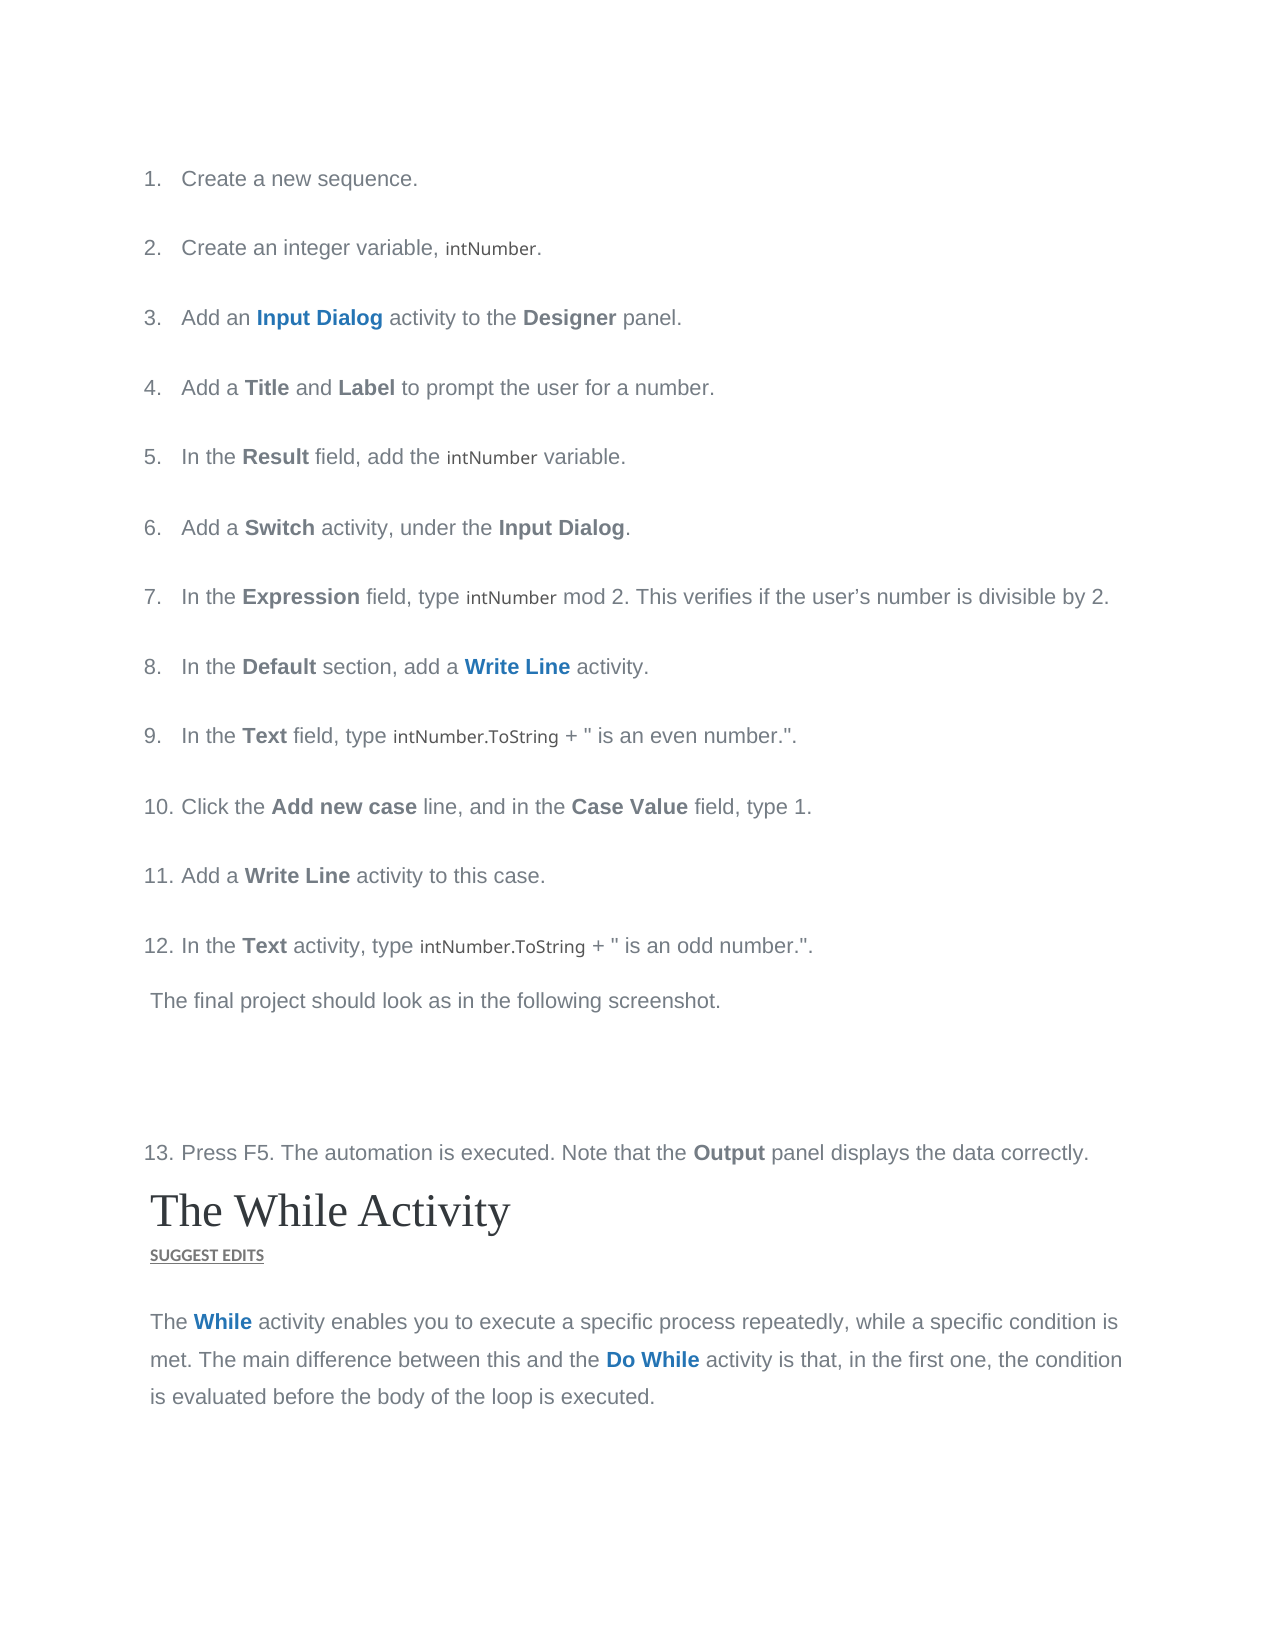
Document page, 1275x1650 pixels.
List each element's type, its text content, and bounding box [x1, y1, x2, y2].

list In the Text activity, type intNumber.ToString + " is an odd number.". [144, 918, 1125, 958]
list Add a Switch activity, under the Input Dialog. [144, 499, 1125, 539]
list In the Default section, add a Write Line activity. [144, 638, 1125, 679]
text The final project should look as in the following screenshot. [150, 976, 1125, 1013]
list Create a new sequence. [144, 150, 1125, 191]
list Press F5. The automation is executed. Note that the Output panel displays the data correctly. [144, 1124, 1125, 1165]
list In the Text field, type intNumber.ToString + " is an even number.". [144, 708, 1125, 749]
list Add a Write Line activity to this case. [144, 848, 1125, 888]
text SUGGEST EDITS [150, 1244, 1125, 1266]
list Add an Input Dialog activity to the Designer panel. [144, 289, 1125, 330]
subtitle The While Activity [150, 1183, 1125, 1237]
list Click the Add new case line, and in the Case Value field, type 1. [144, 778, 1125, 819]
list Add a Title and Label to prompt the user for a number. [144, 359, 1125, 400]
list Create an integer variable, intNumber. [144, 220, 1125, 260]
list In the Result field, add the intNumber variable. [144, 429, 1125, 470]
list In the Expression field, type intNumber mod 2. This verifies if the user’s number is divisible by 2. [144, 569, 1125, 609]
text The While activity enables you to execute a specific process repeatedly, while a specific condition is met. The main difference between this and the Do While activity is that, in the first one, the condition is evaluated before the body of the loop is executed. [150, 1297, 1125, 1409]
